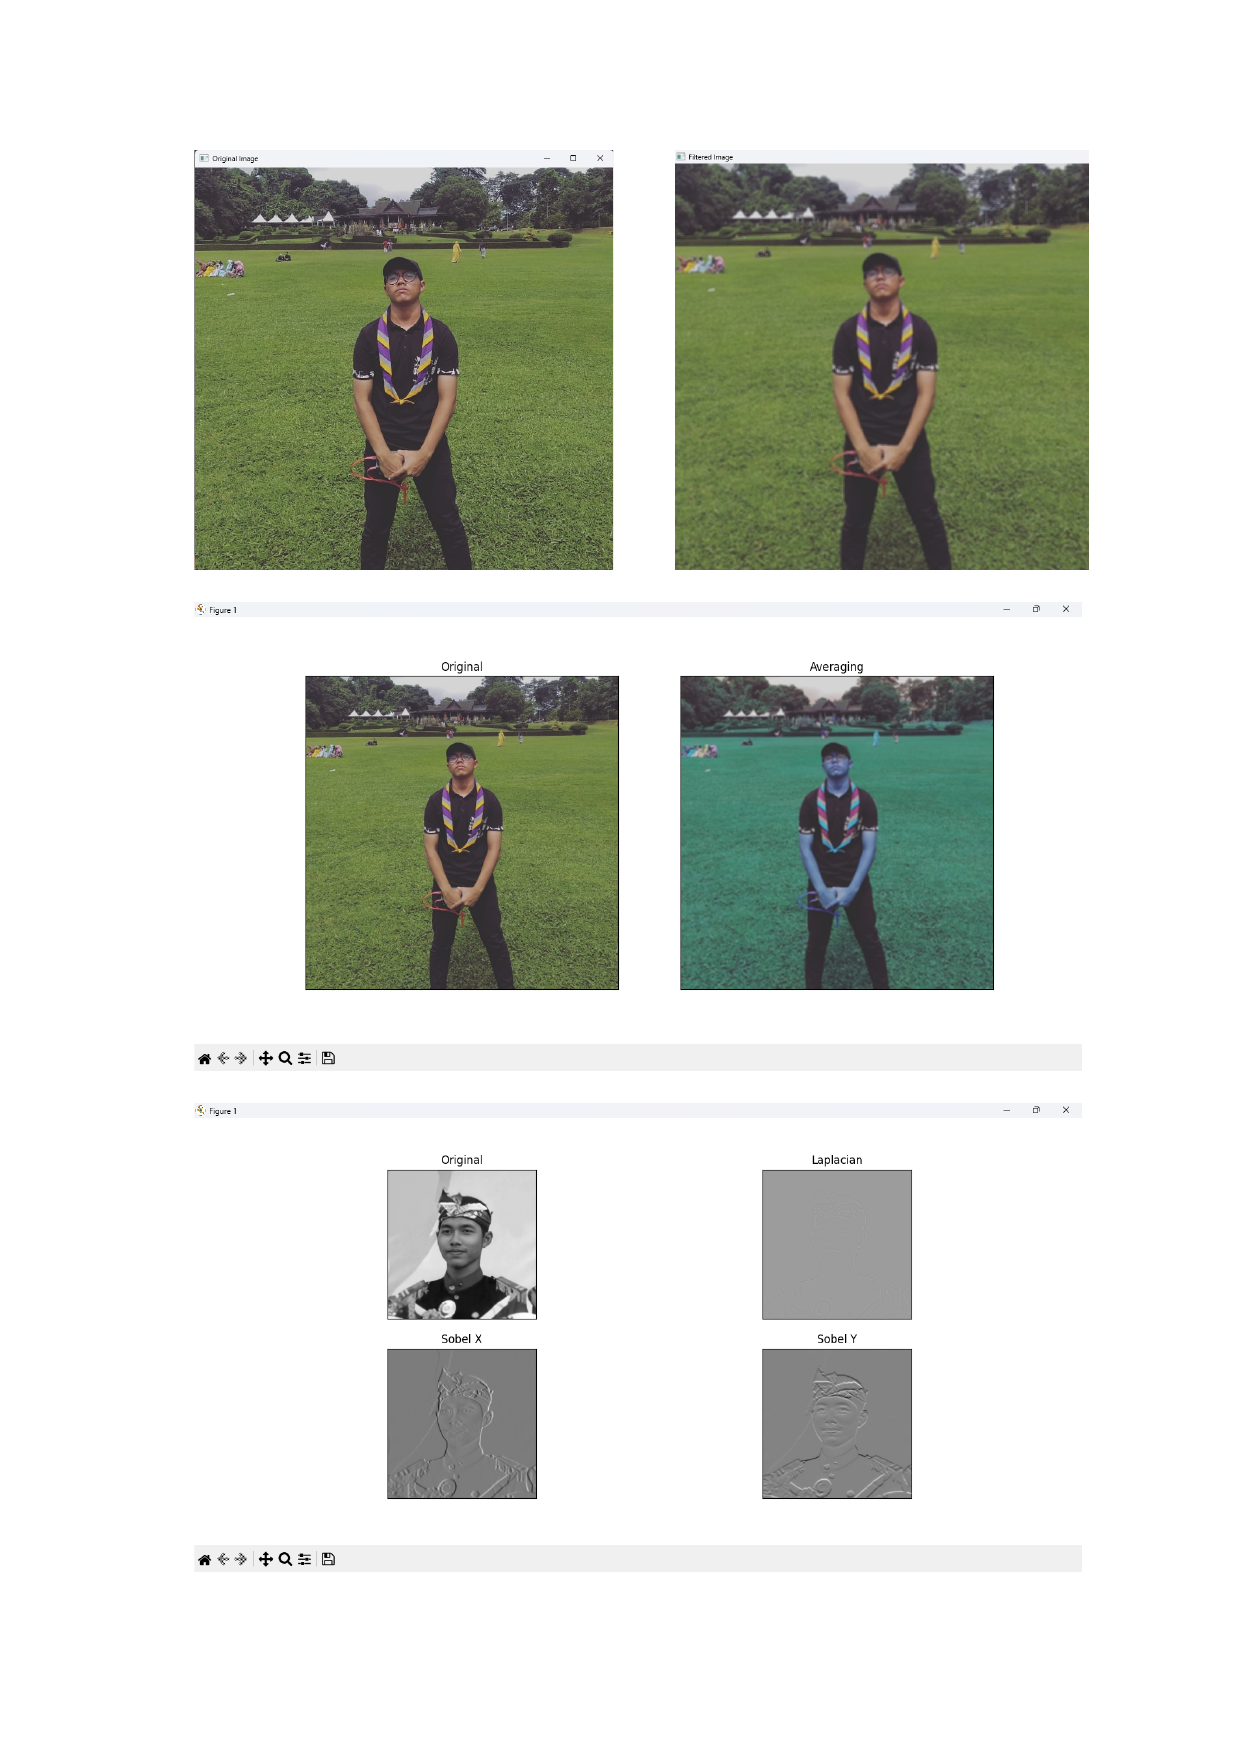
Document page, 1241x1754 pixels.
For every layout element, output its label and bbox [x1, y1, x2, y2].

picture [194, 602, 1082, 1071]
picture [675, 150, 1089, 570]
picture [194, 1103, 1082, 1572]
picture [194, 150, 614, 570]
